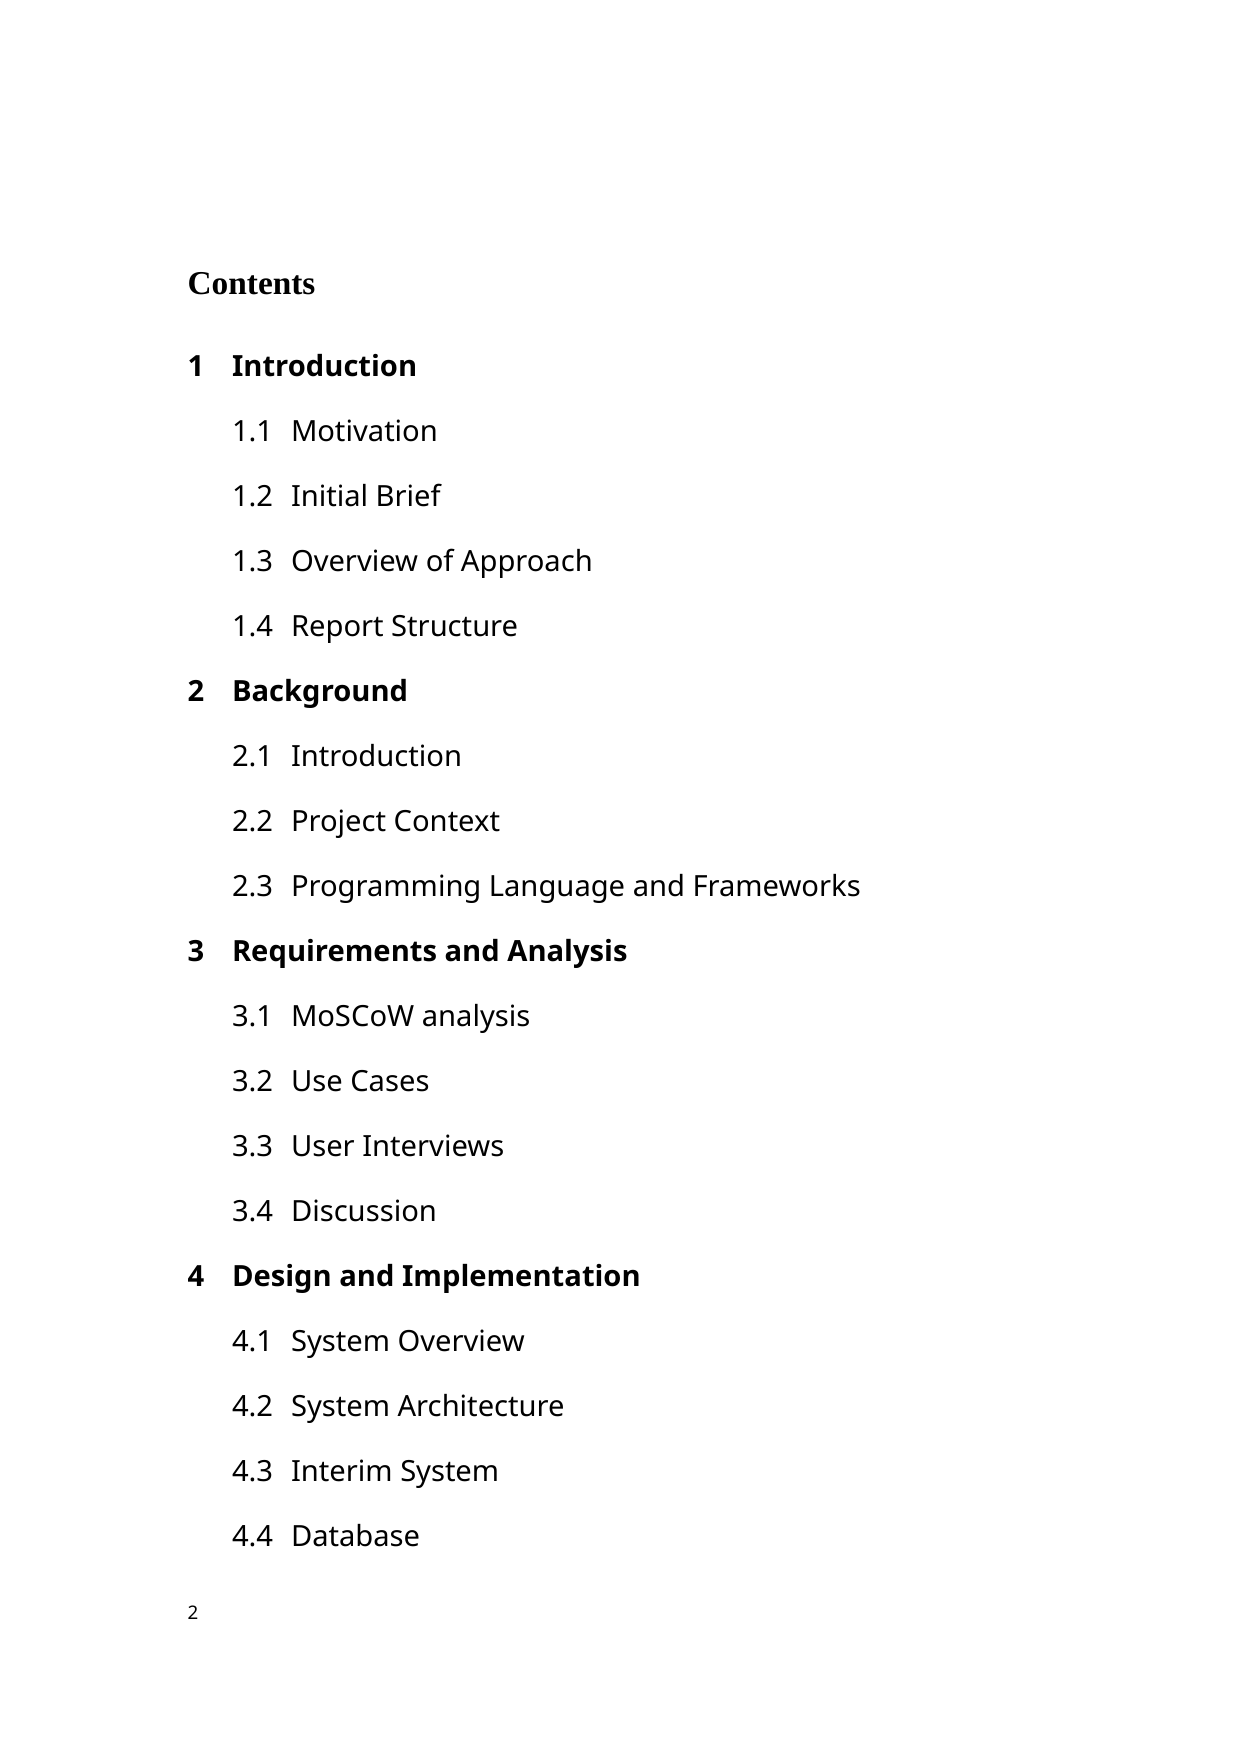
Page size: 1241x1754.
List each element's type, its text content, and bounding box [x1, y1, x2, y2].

list Introduction [187, 332, 1053, 397]
list Introduction [232, 722, 1053, 787]
list Programming Language and Frameworks [232, 852, 1053, 917]
list Interim System [232, 1437, 1053, 1502]
list Database [232, 1502, 1053, 1567]
list Project Context [232, 787, 1053, 852]
list Use Cases [232, 1047, 1053, 1112]
list Motivation [232, 397, 1053, 462]
list Discussion [232, 1177, 1053, 1242]
list Background [187, 657, 1053, 722]
list Initial Brief [232, 462, 1053, 527]
subtitle Contents [187, 250, 1053, 315]
list Requirements and Analysis [187, 917, 1053, 982]
list Design and Implementation [187, 1242, 1053, 1307]
list Overview of Approach [232, 527, 1053, 592]
list System Architecture [232, 1372, 1053, 1437]
list Report Structure [232, 592, 1053, 657]
list User Interviews [232, 1112, 1053, 1177]
list System Overview [232, 1307, 1053, 1372]
list MoSCoW analysis [232, 982, 1053, 1047]
